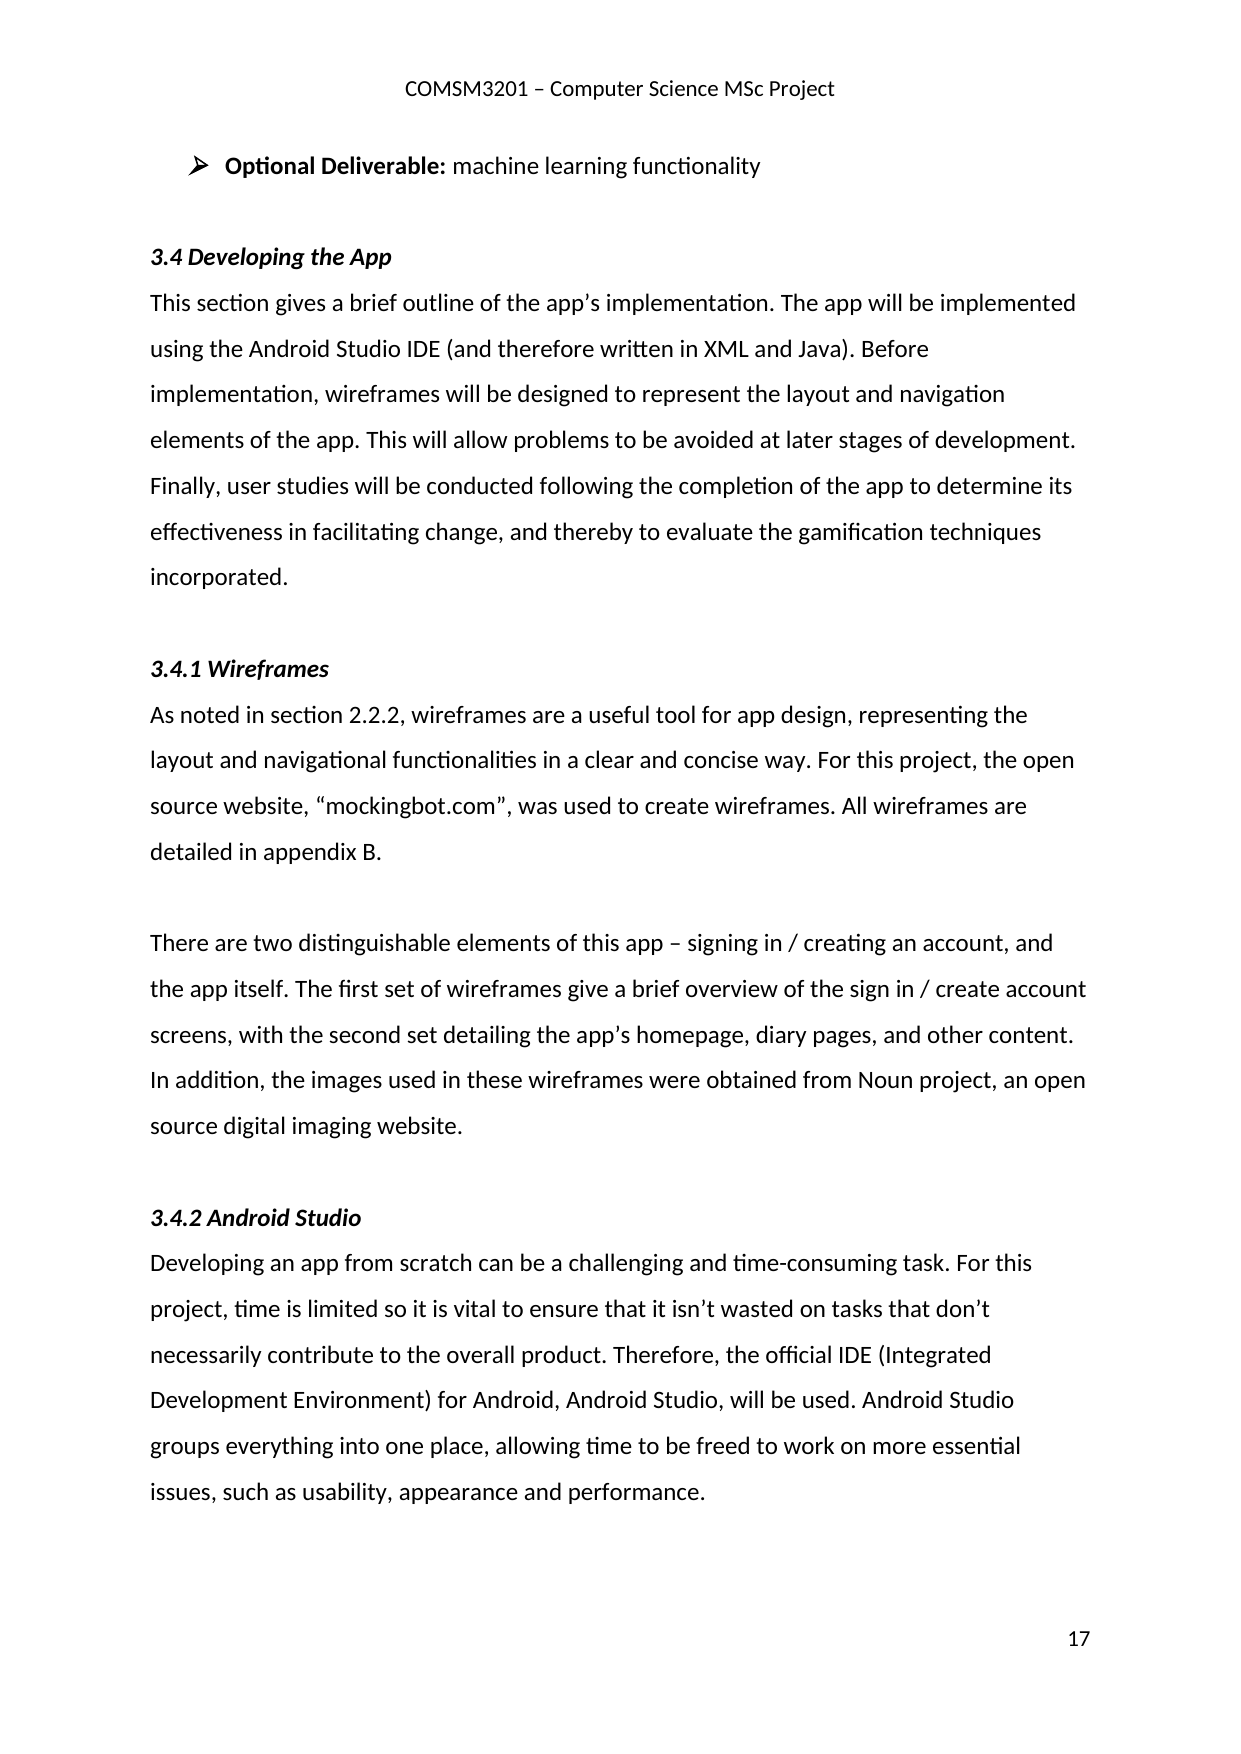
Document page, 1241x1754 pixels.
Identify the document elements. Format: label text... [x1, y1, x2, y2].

text 3.4.2 Android Studio [150, 1202, 1090, 1232]
text This section gives a brief outline of the app’s implementation. The app will be implemented using the Android Studio IDE (and therefore written in XML and Java). Before implementation, wireframes will be designed to represent the layout and navigation elements of the app. This will allow problems to be avoided at later stages of development. Finally, user studies will be conducted following the completion of the app to determine its effectiveness in facilitating change, and thereby to evaluate the gamification techniques incorporated. [150, 287, 1090, 592]
text In addition, the images used in these wireframes were obtained from Noun project, an open source digital imaging website. [150, 1064, 1090, 1141]
text Developing an app from scratch can be a challenging and time-consuming task. For this project, time is limited so it is vital to ensure that it isn’t wasted on tasks that don’t necessarily contribute to the overall product. Therefore, the official IDE (Integrated Development Environment) for Android, Android Studio, will be used. Android Studio groups everything into one place, allowing time to be freed to work on more essential issues, such as usability, appearance and performance. [150, 1247, 1090, 1507]
list Optional Deliverable: machine learning functionality [187, 150, 1090, 181]
text As noted in section 2.2.2, wireframes are a useful tool for app design, representing the layout and navigational functionalities in a clear and concise way. For this project, the open source website, “mockingbot.com”, was used to create wireframes. All wireframes are detailed in appendix B. [150, 699, 1090, 866]
text 3.4.1 Wireframes [150, 653, 1090, 683]
text There are two distinguishable elements of this app – signing in / creating an account, and the app itself. The first set of wireframes give a brief overview of the sign in / create account screens, with the second set detailing the app’s homepage, diary pages, and other content. [150, 927, 1090, 1049]
text 3.4 Developing the App [150, 241, 1090, 272]
